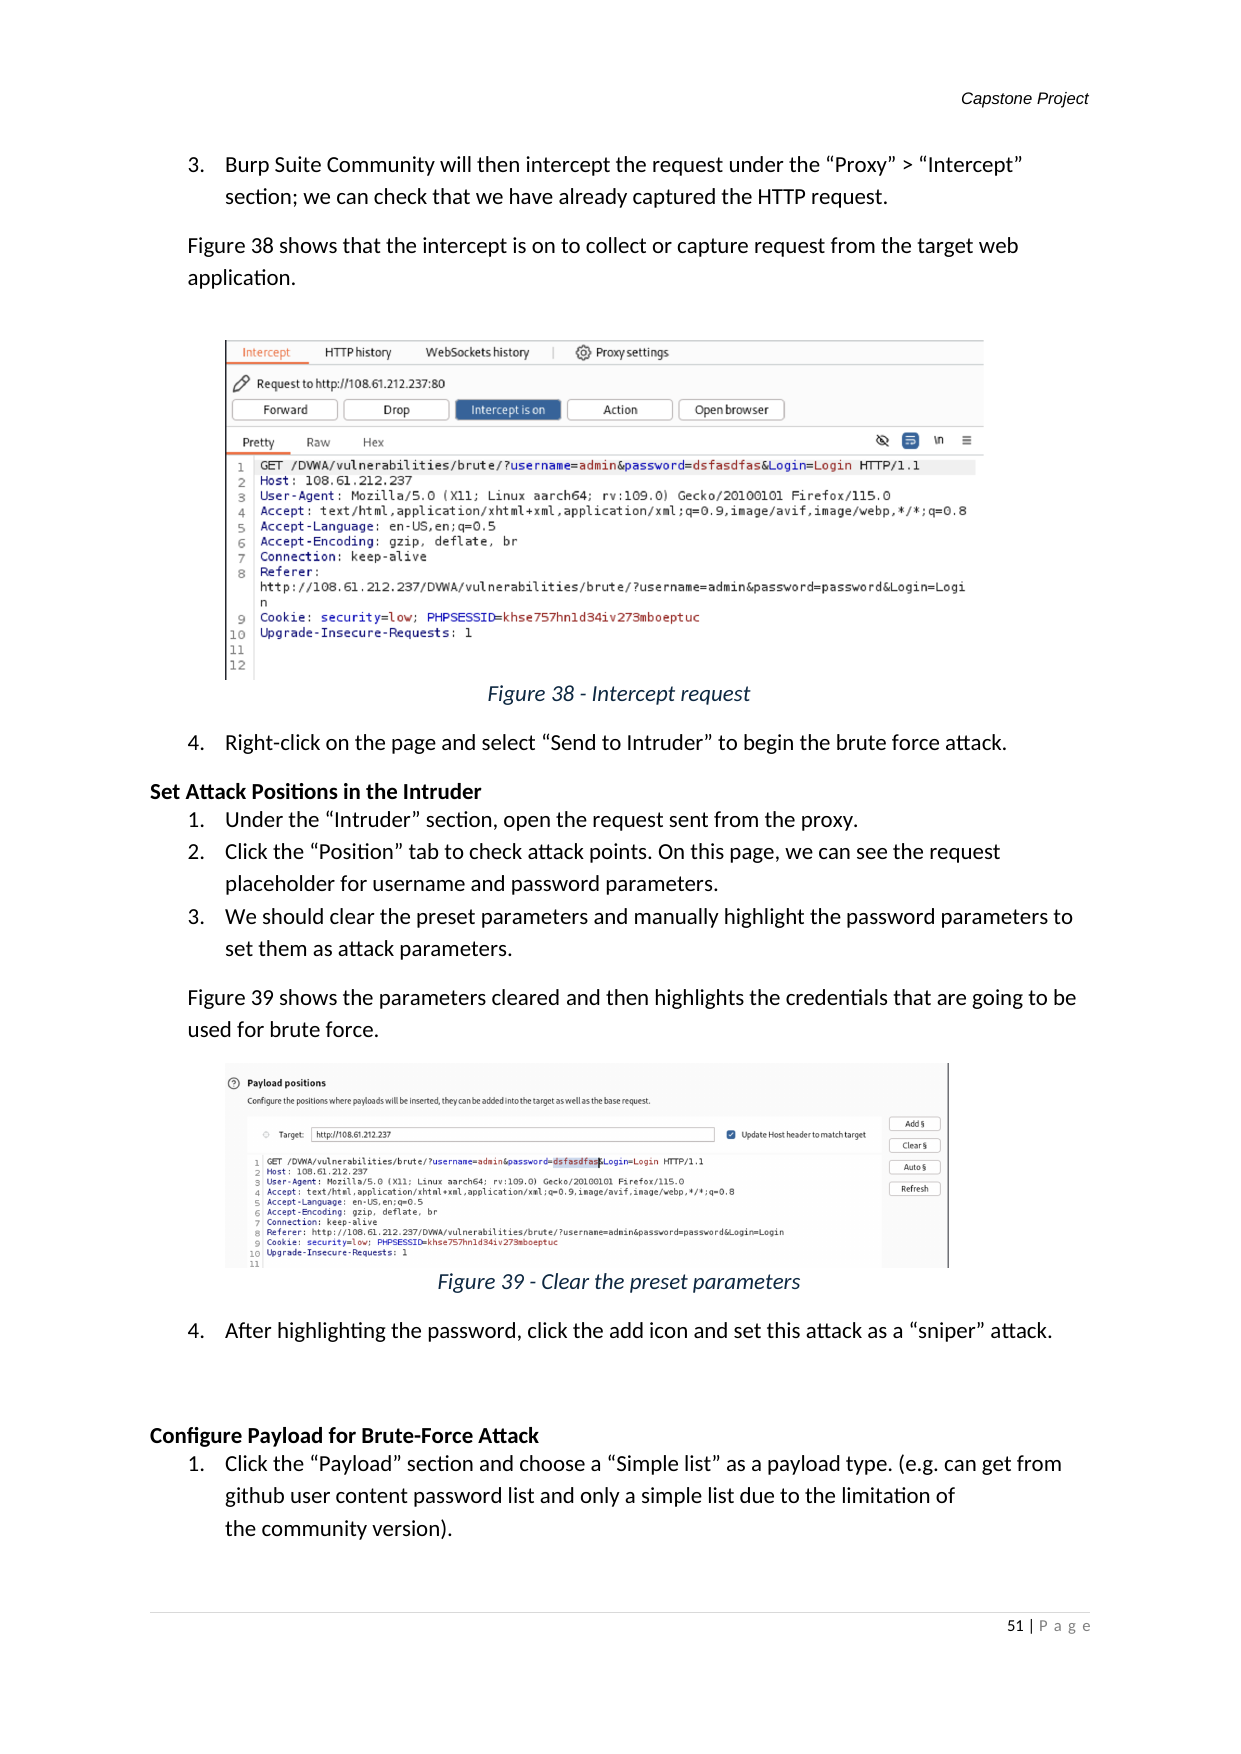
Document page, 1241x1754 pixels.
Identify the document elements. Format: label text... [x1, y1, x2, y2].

list Click the “Position” tab to check attack points. On this page, we can see the request placeholder for username and password parameters. [187, 837, 1090, 898]
text Figure 39 shows the parameters cleared and then highlights the credentials that are going to be used for brute force. [187, 983, 1090, 1043]
text Configure Payload for Brute-Force Attack [150, 1421, 1090, 1449]
text Figure 38 shows that the intercept is on to collect or capture request from the target web application. [187, 231, 1090, 291]
text Figure 38 - Intercept request [150, 679, 1090, 707]
text Set Attack Positions in the Intruder [150, 777, 1090, 805]
list Click the “Payload” section and choose a “Simple list” as a payload type. (e.g. can get from github user content password list and only a simple list due to the limitation of the community version). [187, 1449, 1090, 1542]
list After highlighting the password, click the add icon and set this attack as a “sniper” attack. [187, 1316, 1090, 1344]
text Figure 39 - Clear the preset parameters [150, 1267, 1090, 1296]
picture [225, 340, 984, 680]
list Under the “Intruder” section, open the request sent from the proxy. [187, 805, 1090, 833]
list Burp Suite Community will then intercept the request under the “Proxy” > “Intercept” section; we can check that we have already captured the HTTP request. [187, 150, 1090, 210]
list Right-click on the page and select “Send to Intruder” to begin the brute force attack. [187, 728, 1090, 756]
picture [225, 1063, 949, 1268]
list We should clear the preset parameters and manually highlight the password parameters to set them as attack parameters. [187, 902, 1090, 962]
